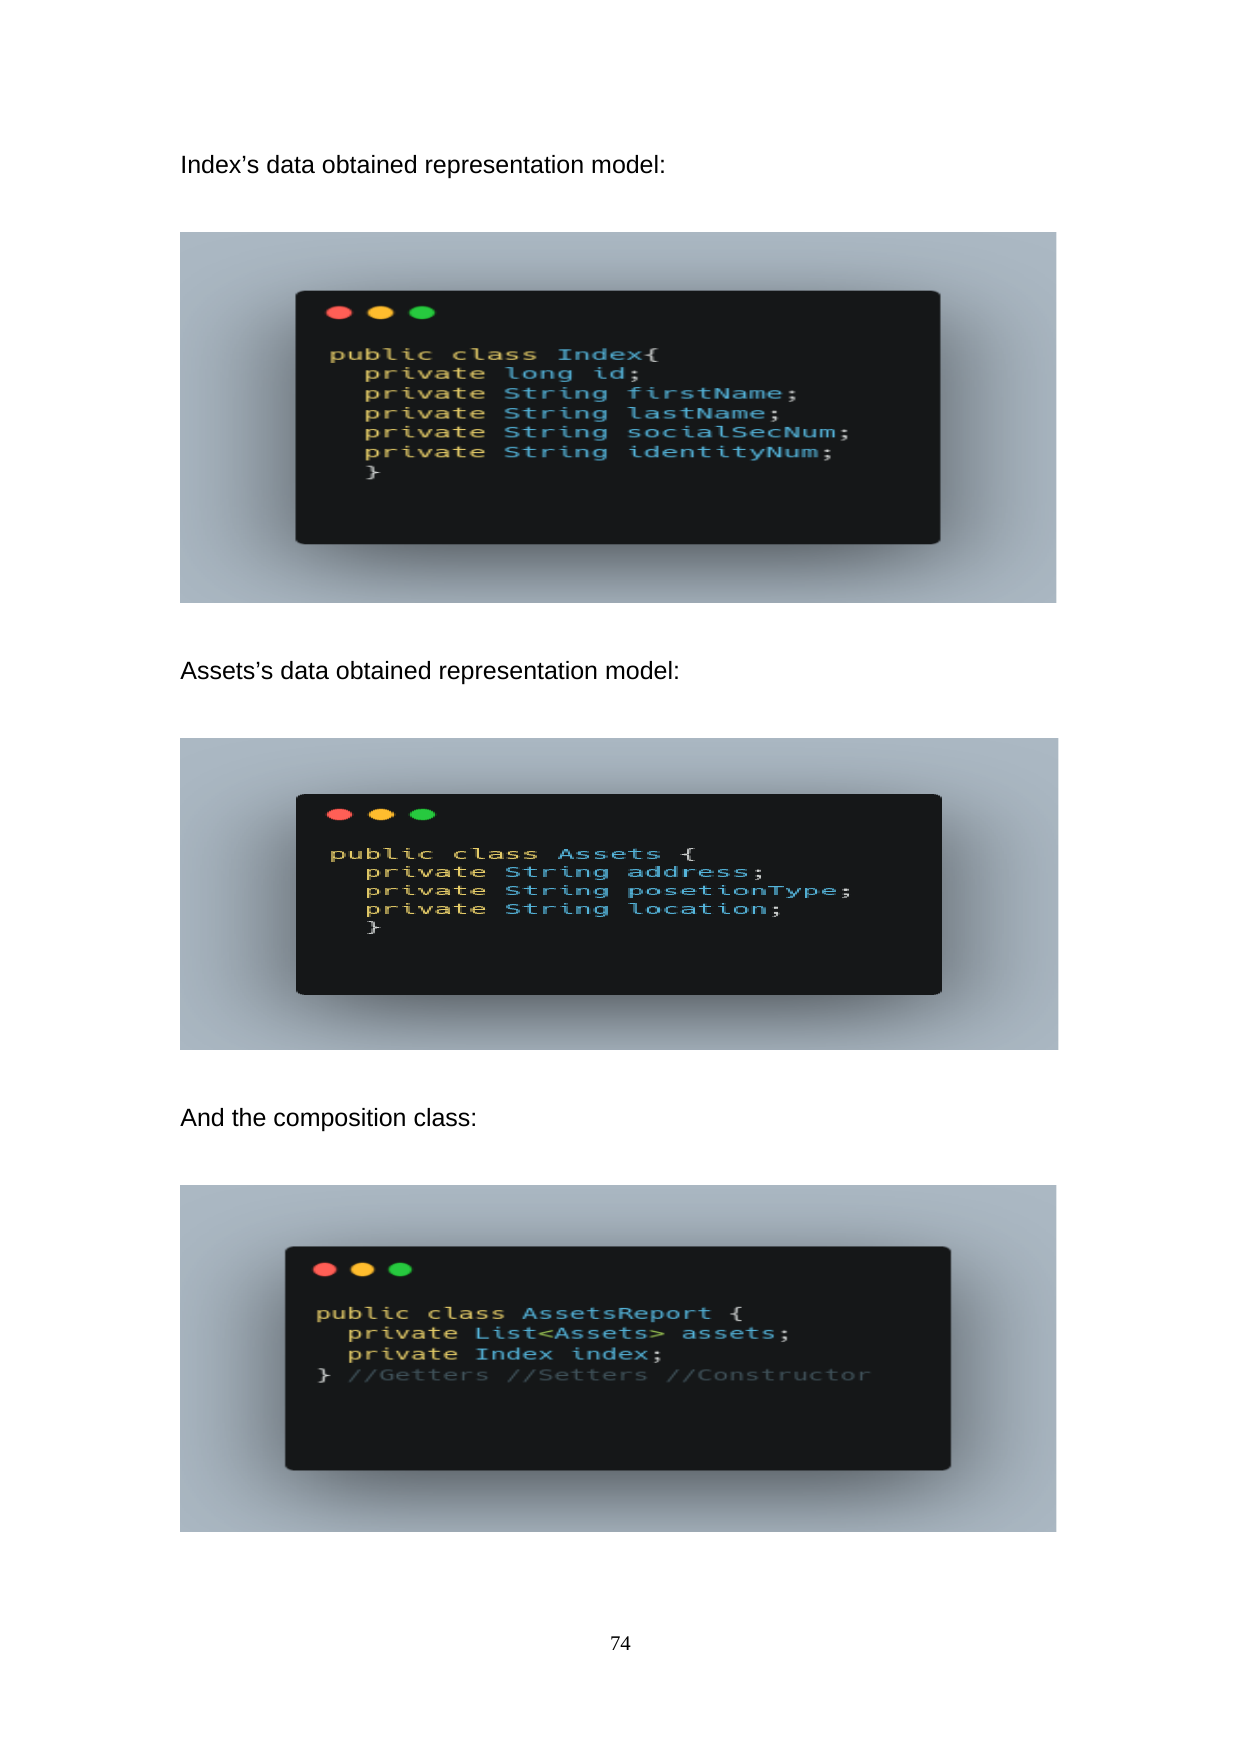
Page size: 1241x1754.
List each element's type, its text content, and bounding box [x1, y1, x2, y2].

text And the composition class: [180, 1103, 1060, 1132]
text Assets’s data obtained representation model: [180, 656, 1060, 685]
text Index’s data obtained representation model: [180, 150, 1060, 179]
picture [180, 738, 1059, 1050]
picture [180, 1185, 1057, 1532]
picture [180, 232, 1057, 603]
